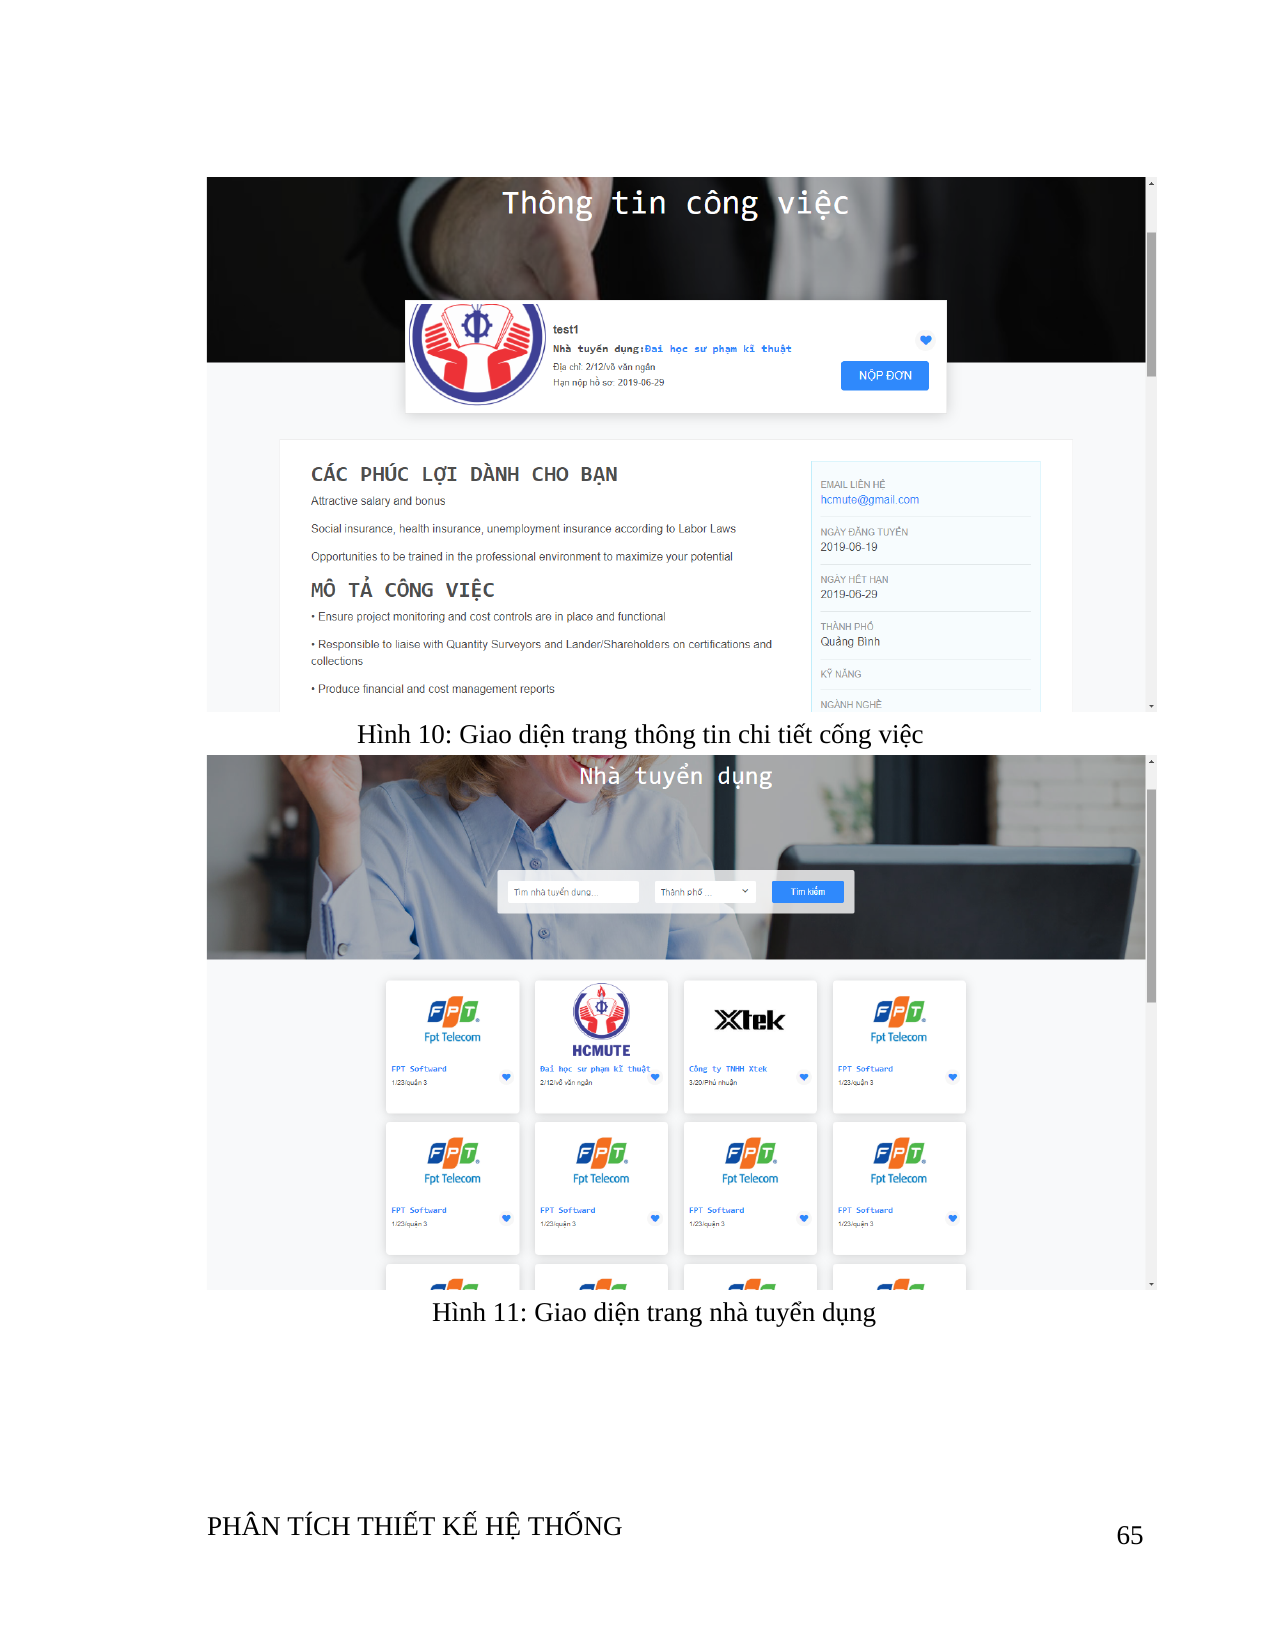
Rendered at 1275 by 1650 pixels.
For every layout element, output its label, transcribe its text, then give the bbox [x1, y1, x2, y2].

text Hình 11: Giao diện trang nhà tuyển dụng [357, 1296, 1157, 1327]
picture [206, 755, 1157, 1290]
text Hình 10: Giao diện trang thông tin chi tiết cống việc [282, 718, 1157, 749]
picture [206, 177, 1157, 712]
